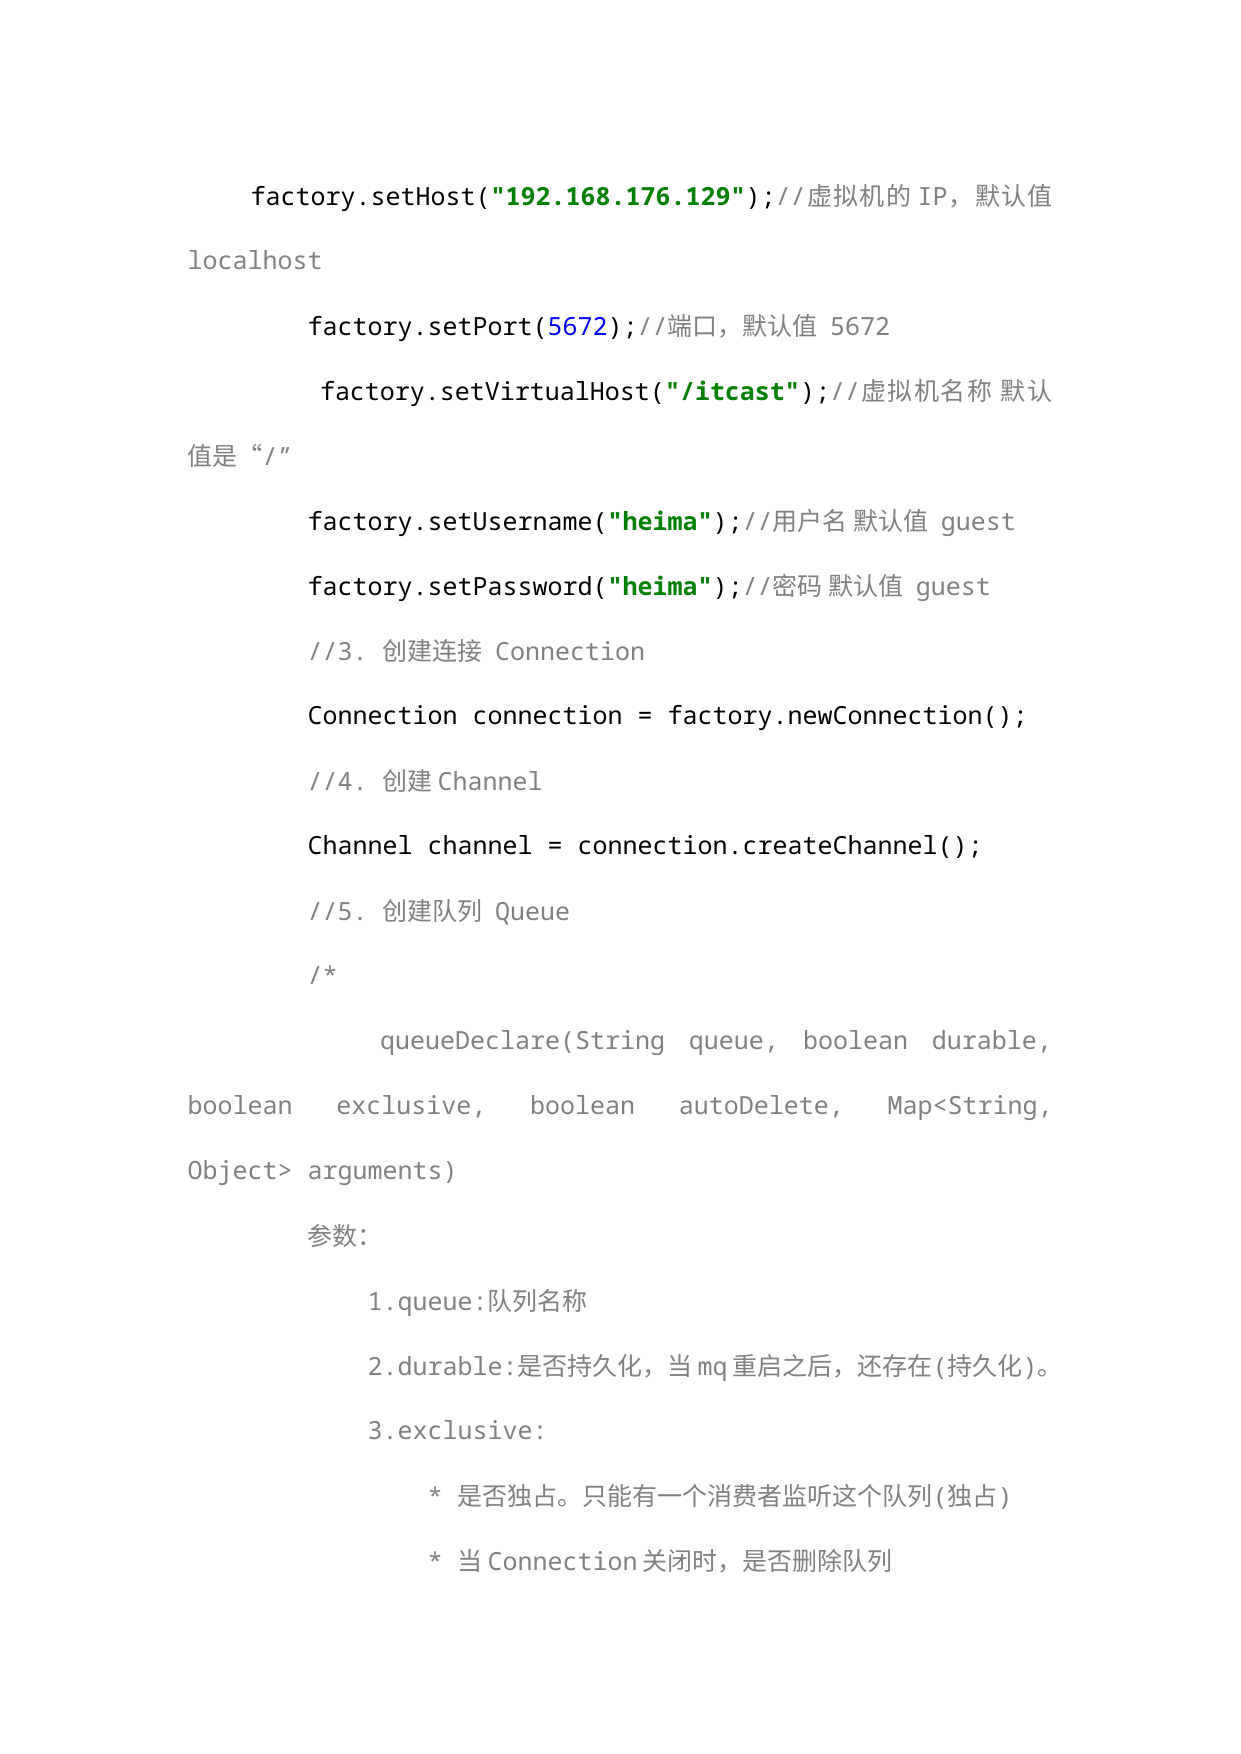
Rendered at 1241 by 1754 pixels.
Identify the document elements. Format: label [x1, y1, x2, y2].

text [187, 162, 1053, 1592]
